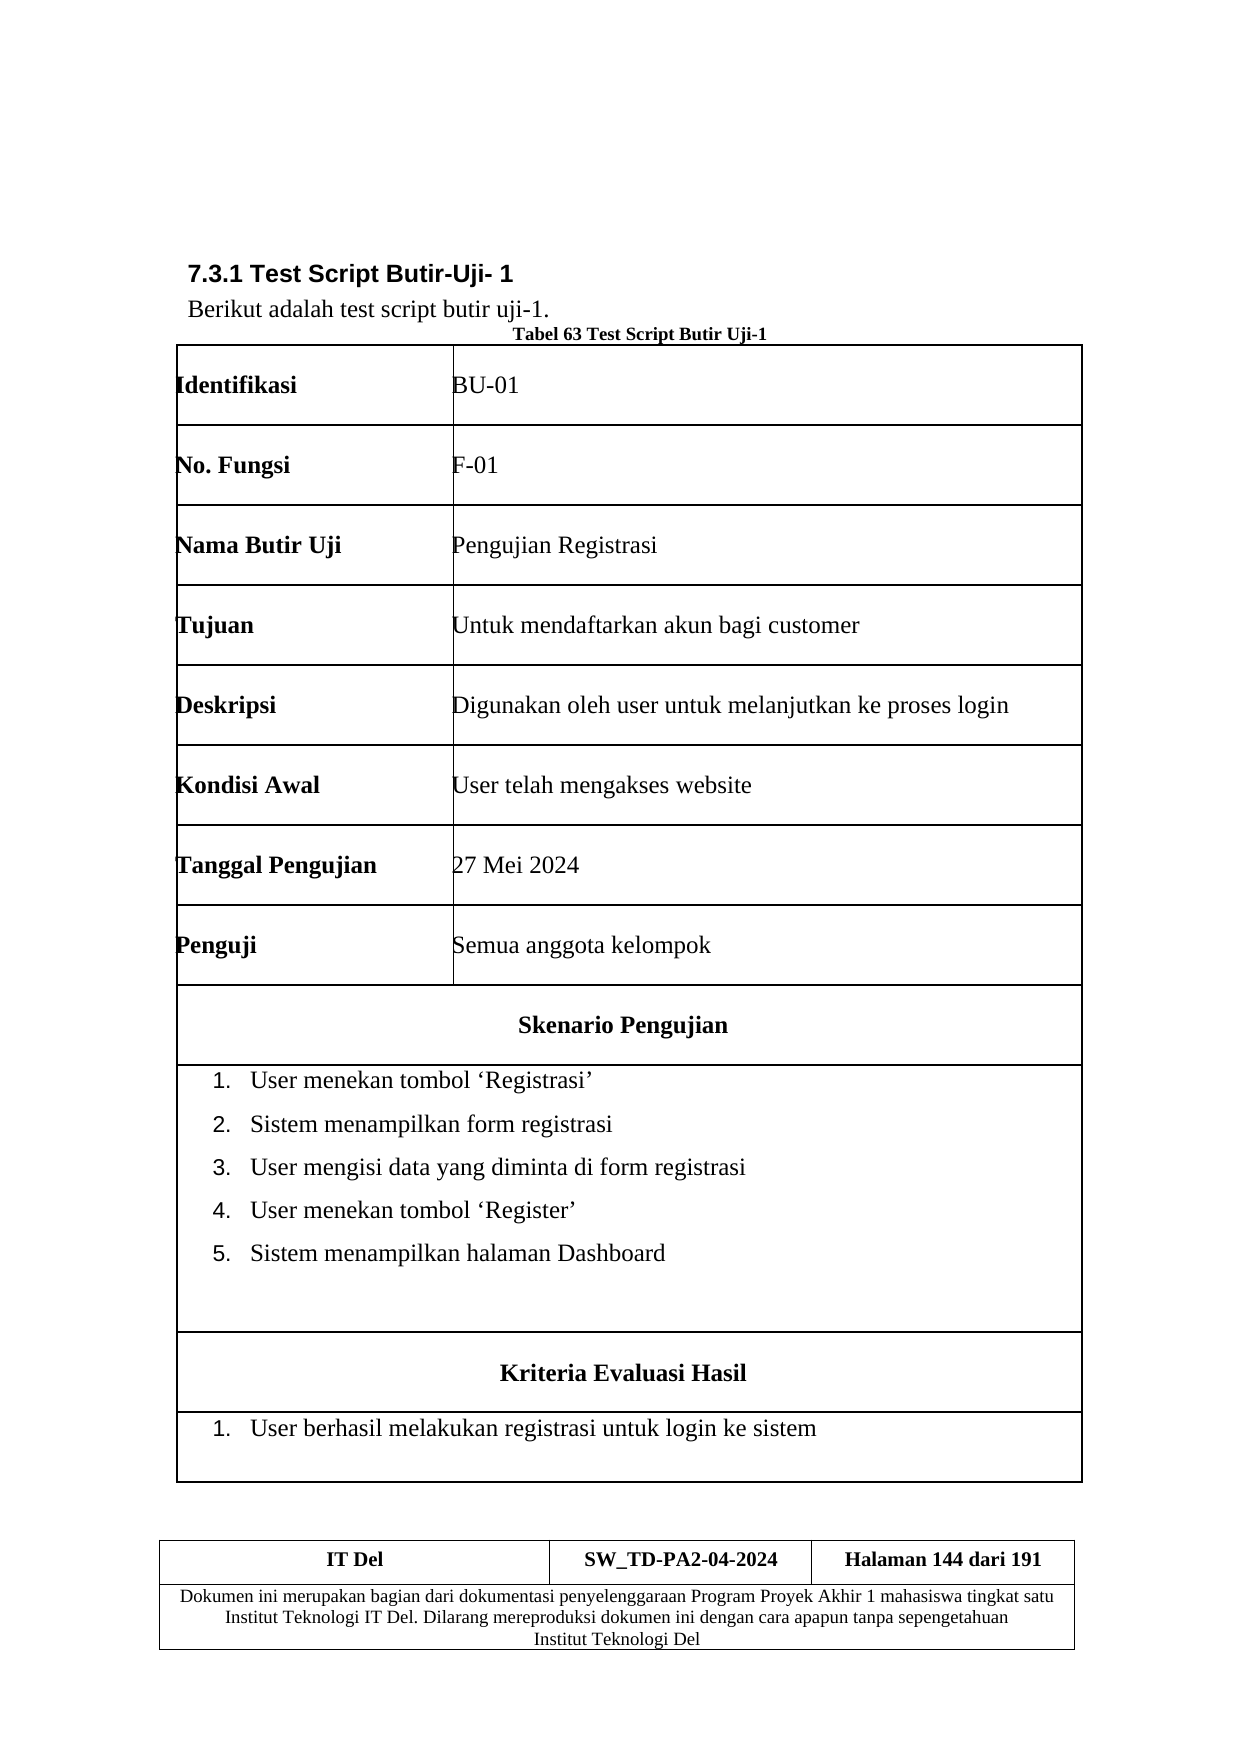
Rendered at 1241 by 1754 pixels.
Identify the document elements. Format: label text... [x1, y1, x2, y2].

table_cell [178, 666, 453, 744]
text Tabel 63 Test Script Butir Uji-1 [187, 323, 1092, 344]
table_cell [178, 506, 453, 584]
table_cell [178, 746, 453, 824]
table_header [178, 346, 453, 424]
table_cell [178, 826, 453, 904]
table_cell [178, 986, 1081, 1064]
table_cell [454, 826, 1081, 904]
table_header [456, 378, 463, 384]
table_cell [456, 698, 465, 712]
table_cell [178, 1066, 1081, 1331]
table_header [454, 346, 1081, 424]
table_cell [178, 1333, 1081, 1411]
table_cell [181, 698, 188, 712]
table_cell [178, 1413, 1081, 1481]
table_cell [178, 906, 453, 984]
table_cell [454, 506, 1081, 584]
text Berikut adalah test script butir uji-1. [187, 294, 1092, 323]
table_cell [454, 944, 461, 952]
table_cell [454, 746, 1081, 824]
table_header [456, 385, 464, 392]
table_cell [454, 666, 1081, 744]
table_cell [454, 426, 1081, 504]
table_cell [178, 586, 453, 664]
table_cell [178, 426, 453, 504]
subtitle 7.3.1 Test Script Butir-Uji- 1 [187, 259, 1092, 288]
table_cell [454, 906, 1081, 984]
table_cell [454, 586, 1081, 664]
